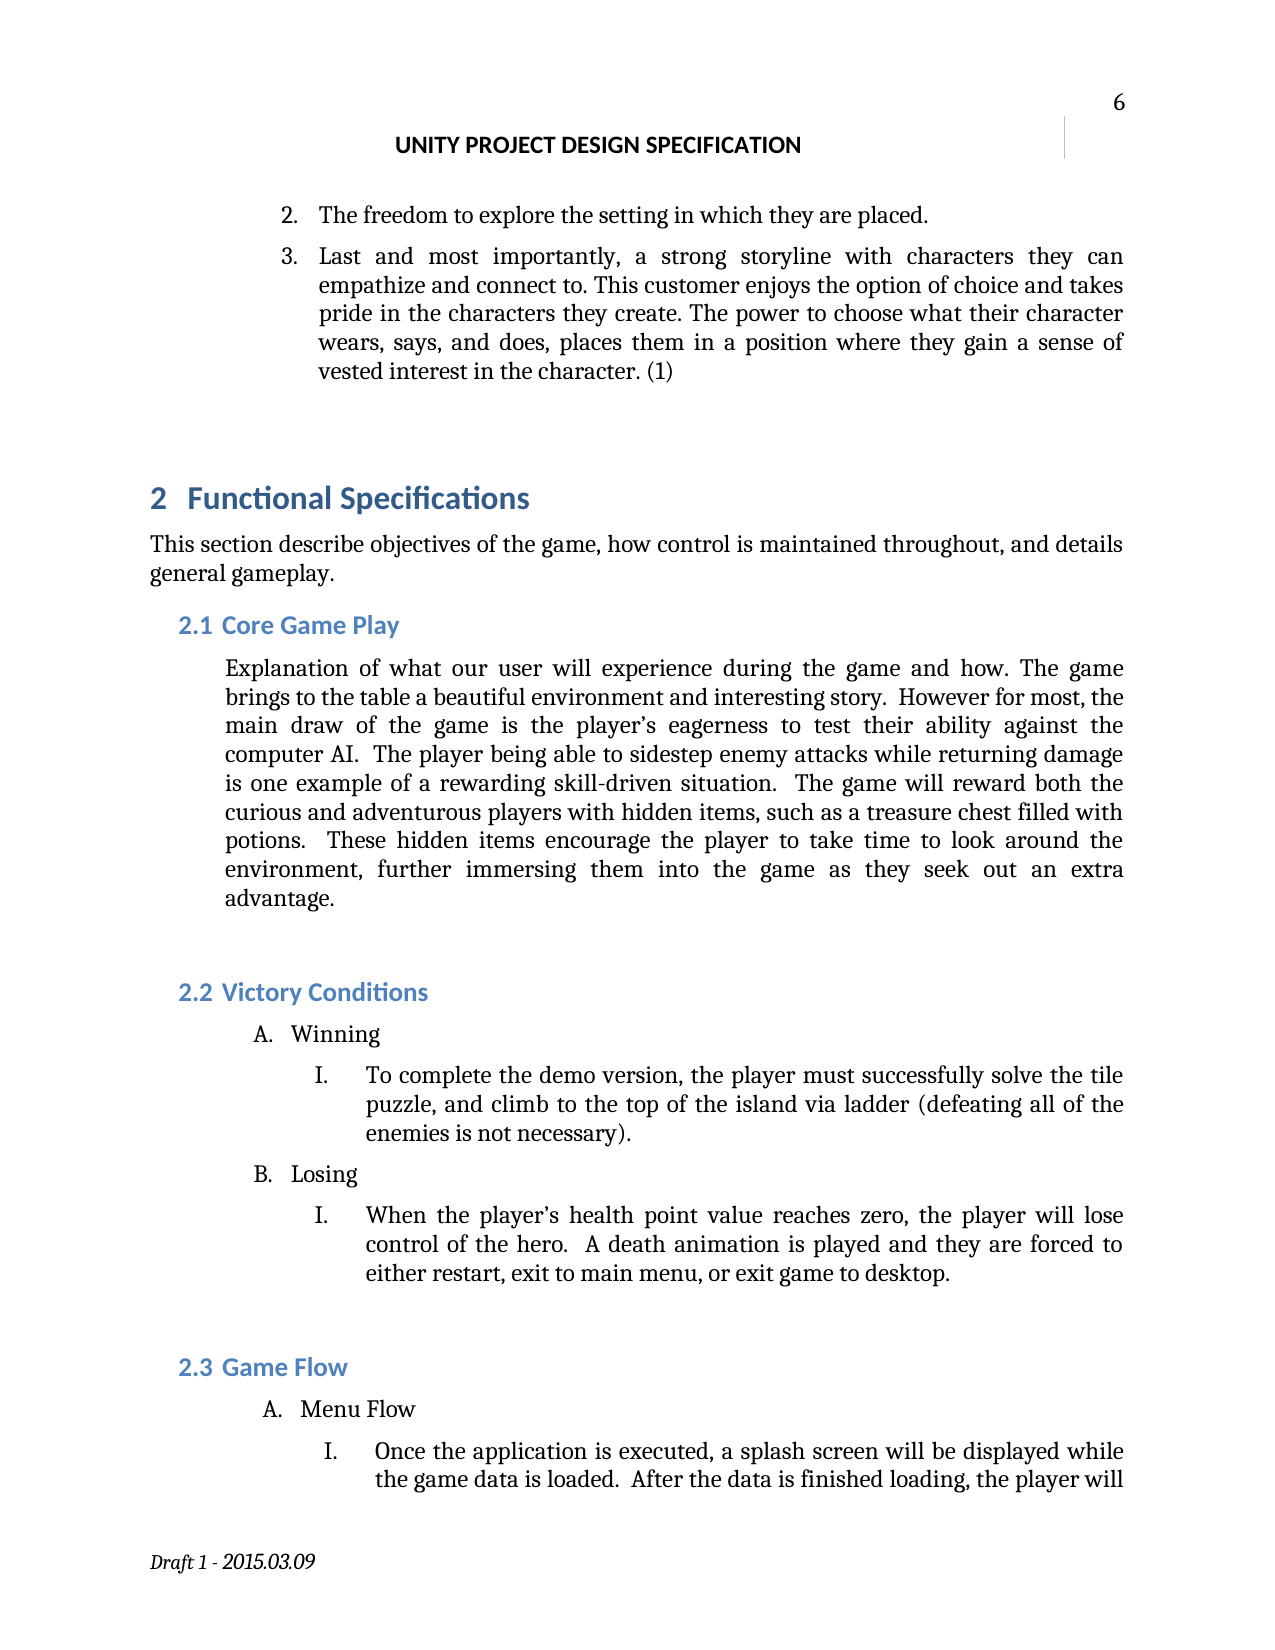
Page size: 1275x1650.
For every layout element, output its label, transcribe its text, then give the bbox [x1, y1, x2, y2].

list Winning [253, 1020, 1125, 1049]
subtitle Victory Conditions [178, 975, 1125, 1008]
subtitle Functional Specifications [150, 477, 1125, 517]
list The freedom to explore the setting in which they are placed. [281, 201, 1125, 229]
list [337, 1437, 1125, 1494]
list Menu Flow [262, 1395, 1125, 1424]
subtitle Game Flow [178, 1350, 1125, 1383]
list When the player’s health point value reaches zero, the player will lose control of the hero. A death animation is played and they are forced to either restart, exit to main menu, or exit game to desktop. [328, 1201, 1125, 1288]
text Explanation of what our user will experience during the game and how. The game brings to the table a beautiful environment and interesting story. However for most, the main draw of the game is the player’s eagerness to test their ability against the computer AI. The player being able to sidestep enemy attacks while returning damage is one example of a rewarding skill-driven situation. The game will reward both the curious and adventurous players with hidden items, such as a treasure chest filled with potions. These hidden items encourage the player to take time to look around the environment, further immersing them into the game as they seek out an extra advantage. [225, 654, 1125, 913]
subtitle Core Game Play [178, 608, 1125, 641]
list To complete the demo version, the player must successfully solve the tile puzzle, and climb to the top of the island via ladder (defeating all of the enemies is not necessary). [328, 1061, 1125, 1148]
list Last and most importantly, a strong storyline with characters they can empathize and connect to. This customer enjoys the option of choice and takes pride in the characters they create. The power to choose what their character wears, says, and does, places them in a position where they gain a sense of vested interest in the character. (1) [281, 242, 1125, 386]
text This section describe objectives of the game, how control is maintained throughout, and details general gameplay. [150, 530, 1125, 587]
list Losing [253, 1160, 1125, 1189]
